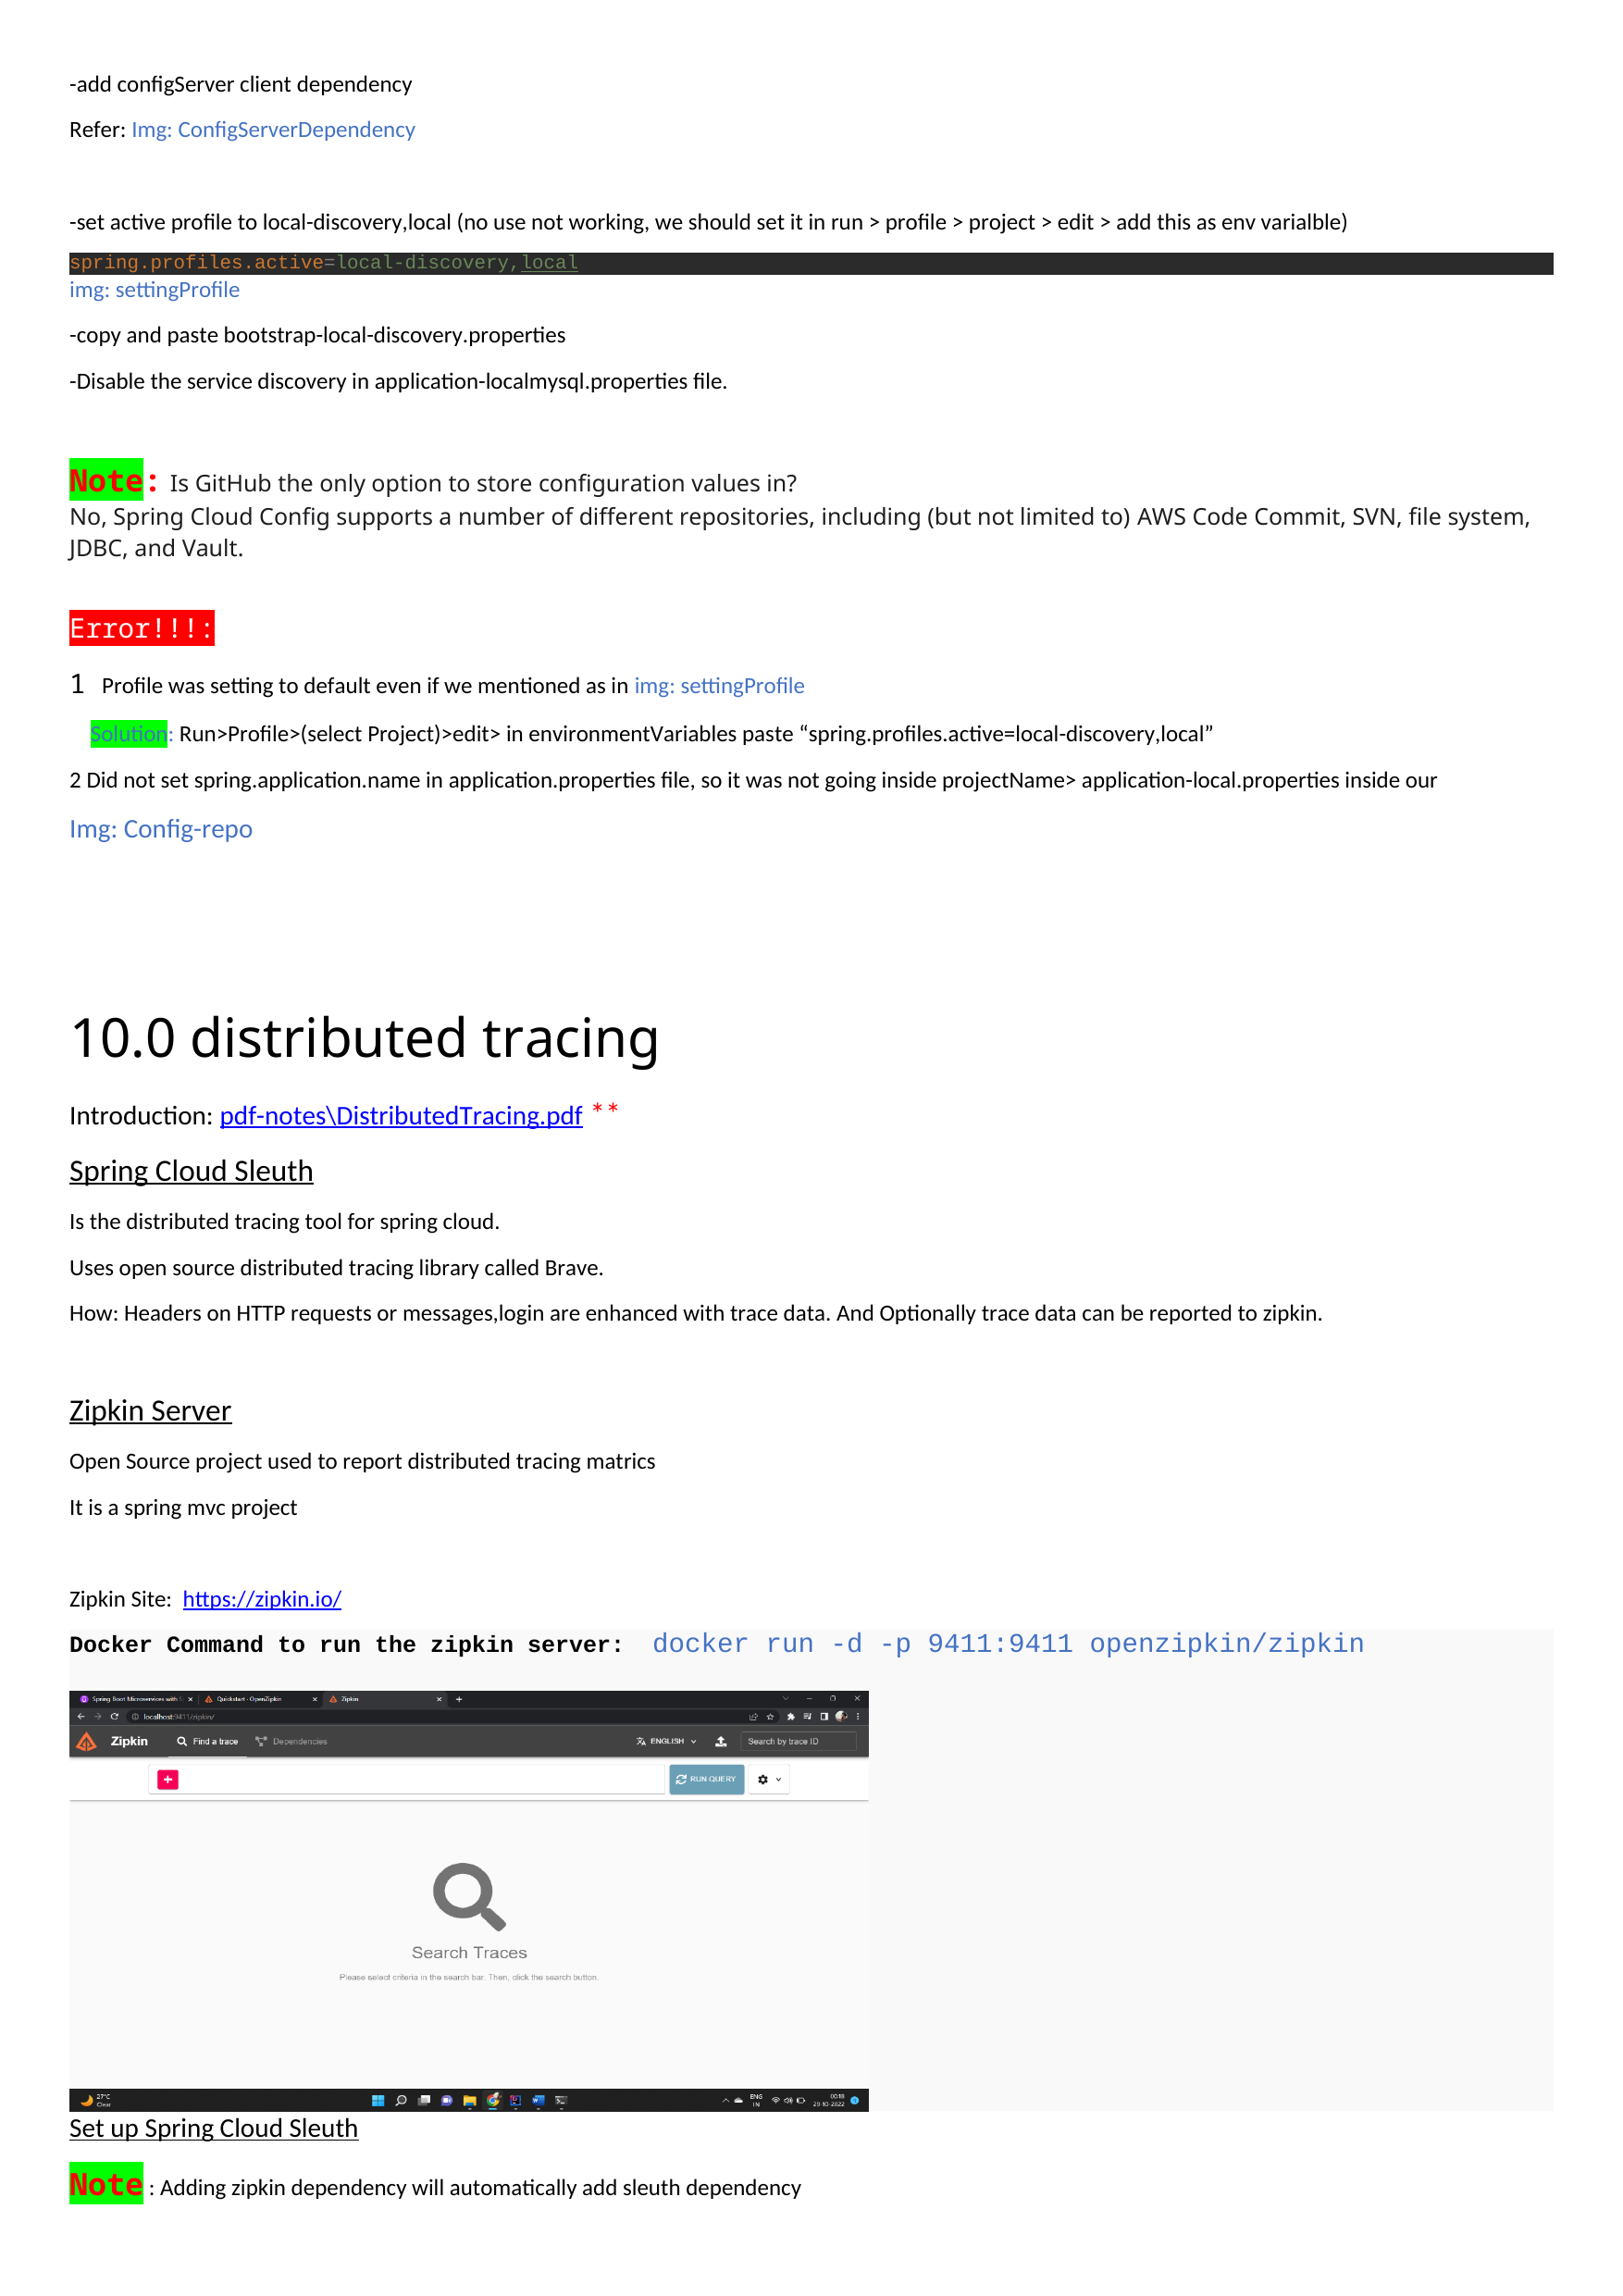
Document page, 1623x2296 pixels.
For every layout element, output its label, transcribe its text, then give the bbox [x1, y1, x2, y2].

text Img: Config-repo [69, 812, 1554, 844]
text Uses open source distributed tracing library called Brave. [69, 1253, 1554, 1281]
text img: settingProfile [69, 275, 1554, 303]
text Is the distributed tracing tool for spring cloud. [69, 1207, 1554, 1235]
text 1 Profile was setting to default even if we mentioned as in img: settingProfile [69, 664, 1554, 701]
text No, Spring Cloud Config supports a number of different repositories, including (but not limited to) AWS Code Commit, SVN, file system, JDBC, and Vault. [69, 501, 1554, 564]
text Spring Cloud Sleuth [69, 1150, 1554, 1188]
text Open Source project used to report distributed tracing matrics [69, 1446, 1554, 1475]
text Refer: Img: ConfigServerDependency [69, 115, 1554, 143]
picture [69, 1691, 869, 2112]
text -add configServer client dependency [69, 69, 1554, 98]
text spring.profiles.active=local-discovery,local [69, 253, 1554, 275]
text 2 Did not set spring.application.name in application.properties file, so it was not going inside projectName> application-local.properties inside our [69, 765, 1554, 793]
text How: Headers on HTTP requests or messages,login are enhanced with trace data. And Optionally trace data can be reported to zipkin. [69, 1298, 1554, 1327]
text 10.0 distributed tracing [69, 999, 1554, 1074]
text Zipkin Server [69, 1390, 1554, 1428]
text Solution: Run>Profile>(select Project)>edit> in environmentVariables paste “spring.profiles.active=local-discovery,local” [69, 719, 1554, 748]
text Note : Adding zipkin dependency will automatically add sleuth dependency [143, 2162, 1554, 2204]
text Error!!!: [69, 609, 1554, 646]
text It is a spring mvc project [69, 1493, 1554, 1520]
text -set active profile to local-discovery,local (no use not working, we should set it in run > profile > project > edit > add this as env varialble) [69, 207, 1554, 235]
text Docker Command to run the zipkin server: docker run -d -p 9411:9411 openzipkin/zipkin [69, 1630, 1554, 1660]
text -Disable the service discovery in application-localmysql.properties file. [69, 366, 1554, 395]
text Set up Spring Cloud Sleuth [69, 2111, 1554, 2144]
text Zipkin Site: https://zipkin.io/ [69, 1584, 1554, 1612]
text Introduction: pdf-notes\DistributedTracing.pdf ** [69, 1095, 1554, 1133]
text Note: Is GitHub the only option to store configuration values in? [143, 458, 1554, 501]
text -copy and paste bootstrap-local-discovery.properties [69, 321, 1554, 349]
